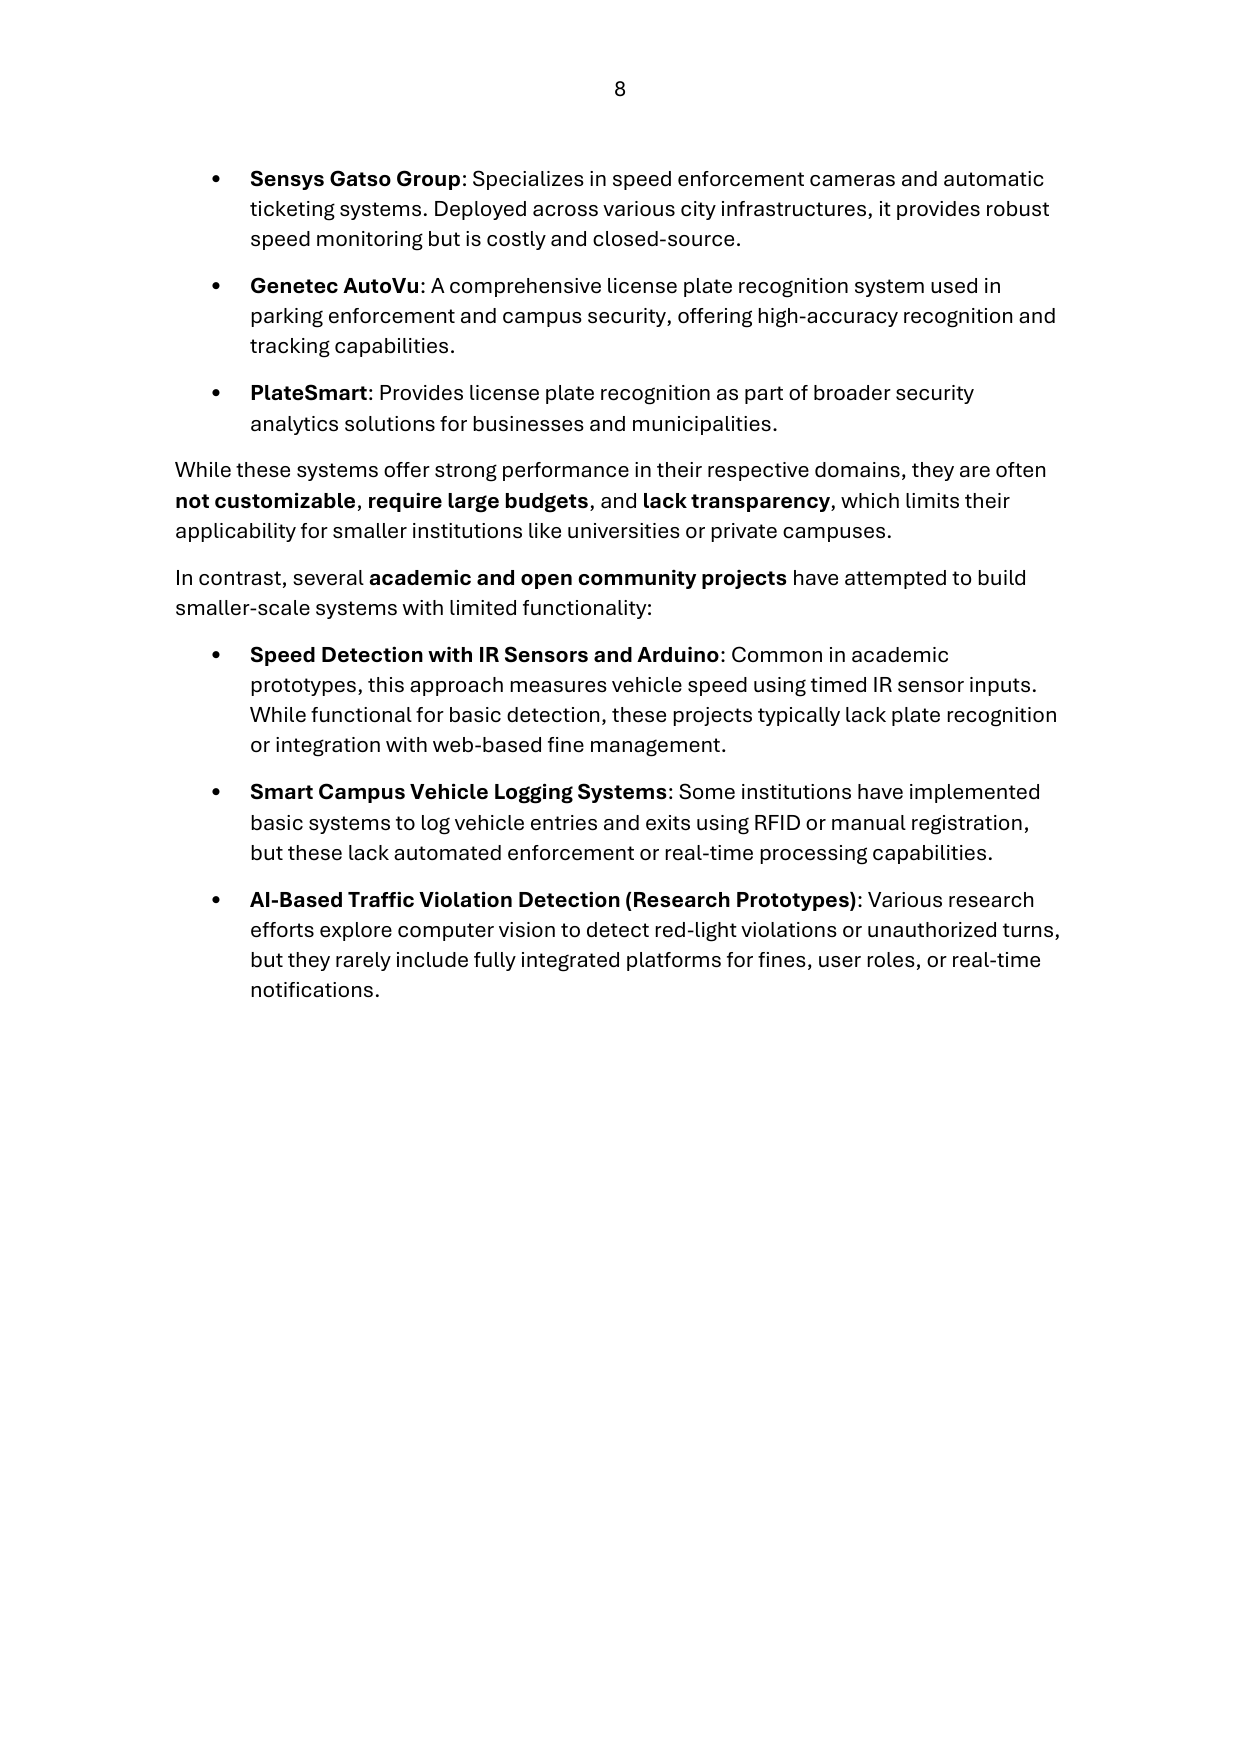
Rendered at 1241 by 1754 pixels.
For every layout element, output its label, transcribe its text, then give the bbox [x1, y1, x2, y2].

list AI-Based Traffic Violation Detection (Research Prototypes): Various research efforts explore computer vision to detect red-light violations or unauthorized turns, but they rarely include fully integrated platforms for fines, user roles, or real-time notifications. [212, 885, 1065, 1004]
text In contrast, several academic and open community projects have attempted to build smaller-scale systems with limited functionality: [175, 563, 1065, 622]
list Speed Detection with IR Sensors and Arduino: Common in academic prototypes, this approach measures vehicle speed using timed IR sensor inputs. While functional for basic detection, these projects typically lack plate recognition or integration with web-based fine management. [212, 641, 1065, 759]
text While these systems offer strong performance in their respective domains, they are often not customizable, require large budgets, and lack transparency, which limits their applicability for smaller institutions like universities or private campuses. [175, 456, 1065, 545]
list Genetec AutoVu: A comprehensive license plate recognition system used in parking enforcement and campus security, offering high-accuracy recognition and tracking capabilities. [212, 272, 1065, 360]
list PlateSmart: Provides license plate recognition as part of broader security analytics solutions for businesses and municipalities. [212, 379, 1065, 437]
list Sensys Gatso Group: Specializes in speed enforcement cameras and automatic ticketing systems. Deployed across various city infrastructures, it provides robust speed monitoring but is costly and closed-source. [212, 164, 1065, 253]
list Smart Campus Vehicle Logging Systems: Some institutions have implemented basic systems to log vehicle entries and exits using RFID or manual registration, but these lack automated enforcement or real-time processing capabilities. [212, 778, 1065, 867]
